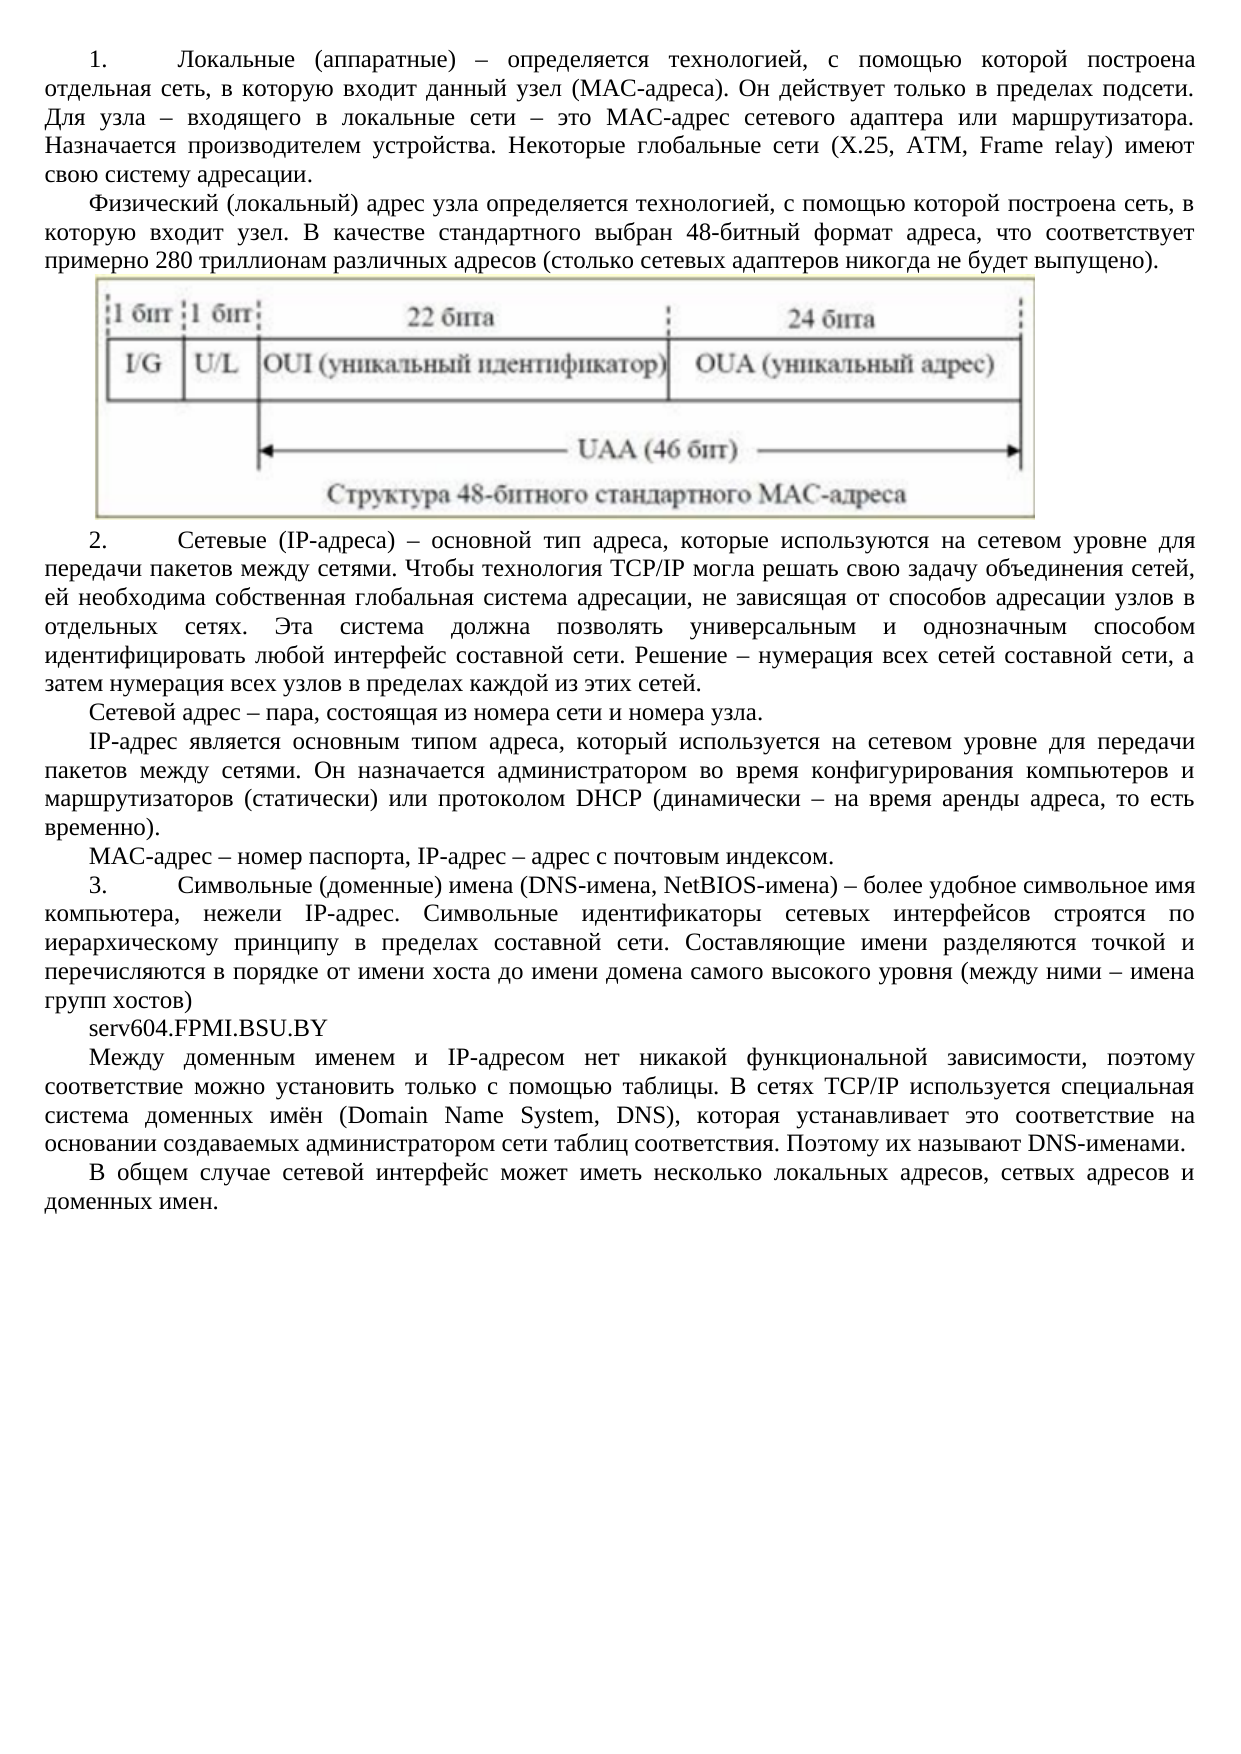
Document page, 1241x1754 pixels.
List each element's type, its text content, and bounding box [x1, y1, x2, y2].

text serv604.FPMI.BSU.BY [44, 1013, 1196, 1042]
picture [94, 274, 1035, 520]
text В общем случае сетевой интерфейс может иметь несколько локальных адресов, сетвых адресов и доменных имен. [44, 1157, 1196, 1215]
text Между доменным именем и IP-адресом нет никакой функциональной зависимости, поэтому соответствие можно установить только с помощью таблицы. В сетях TCP/IP используется специальная система доменных имён (Domain Name System, DNS), которая устанавливает это соответствие на основании создаваемых администратором сети таблиц соответствия. Поэтому их называют DNS-именами. [44, 1042, 1196, 1157]
text 3. Символьные (доменные) имена (DNS-имена, NetBIOS-имена) – более удобное символьное имя компьютера, нежели IP-адрес. Символьные идентификаторы сетевых интерфейсов строятся по иерархическому принципу в пределах составной сети. Составляющие имени разделяются точкой и перечисляются в порядке от имени хоста до имени домена самого высокого уровня (между ними – имена групп хостов) [44, 870, 1196, 1013]
text Физический (локальный) адрес узла определяется технологией, с помощью которой построена сеть, в которую входит узел. В качестве стандартного выбран 48-битный формат адреса, что соответствует примерно 280 триллионам различных адресов (столько сетевых адаптеров никогда не будет выпущено). [44, 188, 1196, 274]
text Сетевой адрес – пара, состоящая из номера сети и номера узла. [44, 697, 1196, 726]
text IP-адрес является основным типом адреса, который используется на сетевом уровне для передачи пакетов между сетями. Он назначается администратором во время конфигурирования компьютеров и маршрутизаторов (статически) или протоколом DHCP (динамически – на время аренды адреса, то есть временно). [44, 726, 1196, 841]
text 2. Сетевые (IP-адреса) – основной тип адреса, которые используются на сетевом уровне для передачи пакетов между сетями. Чтобы технология TCP/IP могла решать свою задачу объединения сетей, ей необходима собственная глобальная система адресации, не зависящая от способов адресации узлов в отдельных сетях. Эта система должна позволять универсальным и однозначным способом идентифицировать любой интерфейс составной сети. Решение – нумерация всех сетей составной сети, а затем нумерация всех узлов в пределах каждой из этих сетей. [44, 525, 1196, 697]
text MAC-адрес – номер паспорта, IP-адрес – адрес с почтовым индексом. [44, 841, 1196, 870]
text 1. Локальные (аппаратные) – определяется технологией, с помощью которой построена отдельная сеть, в которую входит данный узел (MAC-адреса). Он действует только в пределах подсети. Для узла – входящего в локальные сети – это MAC-адрес сетевого адаптера или маршрутизатора. Назначается производителем устройства. Некоторые глобальные сети (X.25, ATM, Frame relay) имеют свою систему адресации. [44, 44, 1196, 188]
